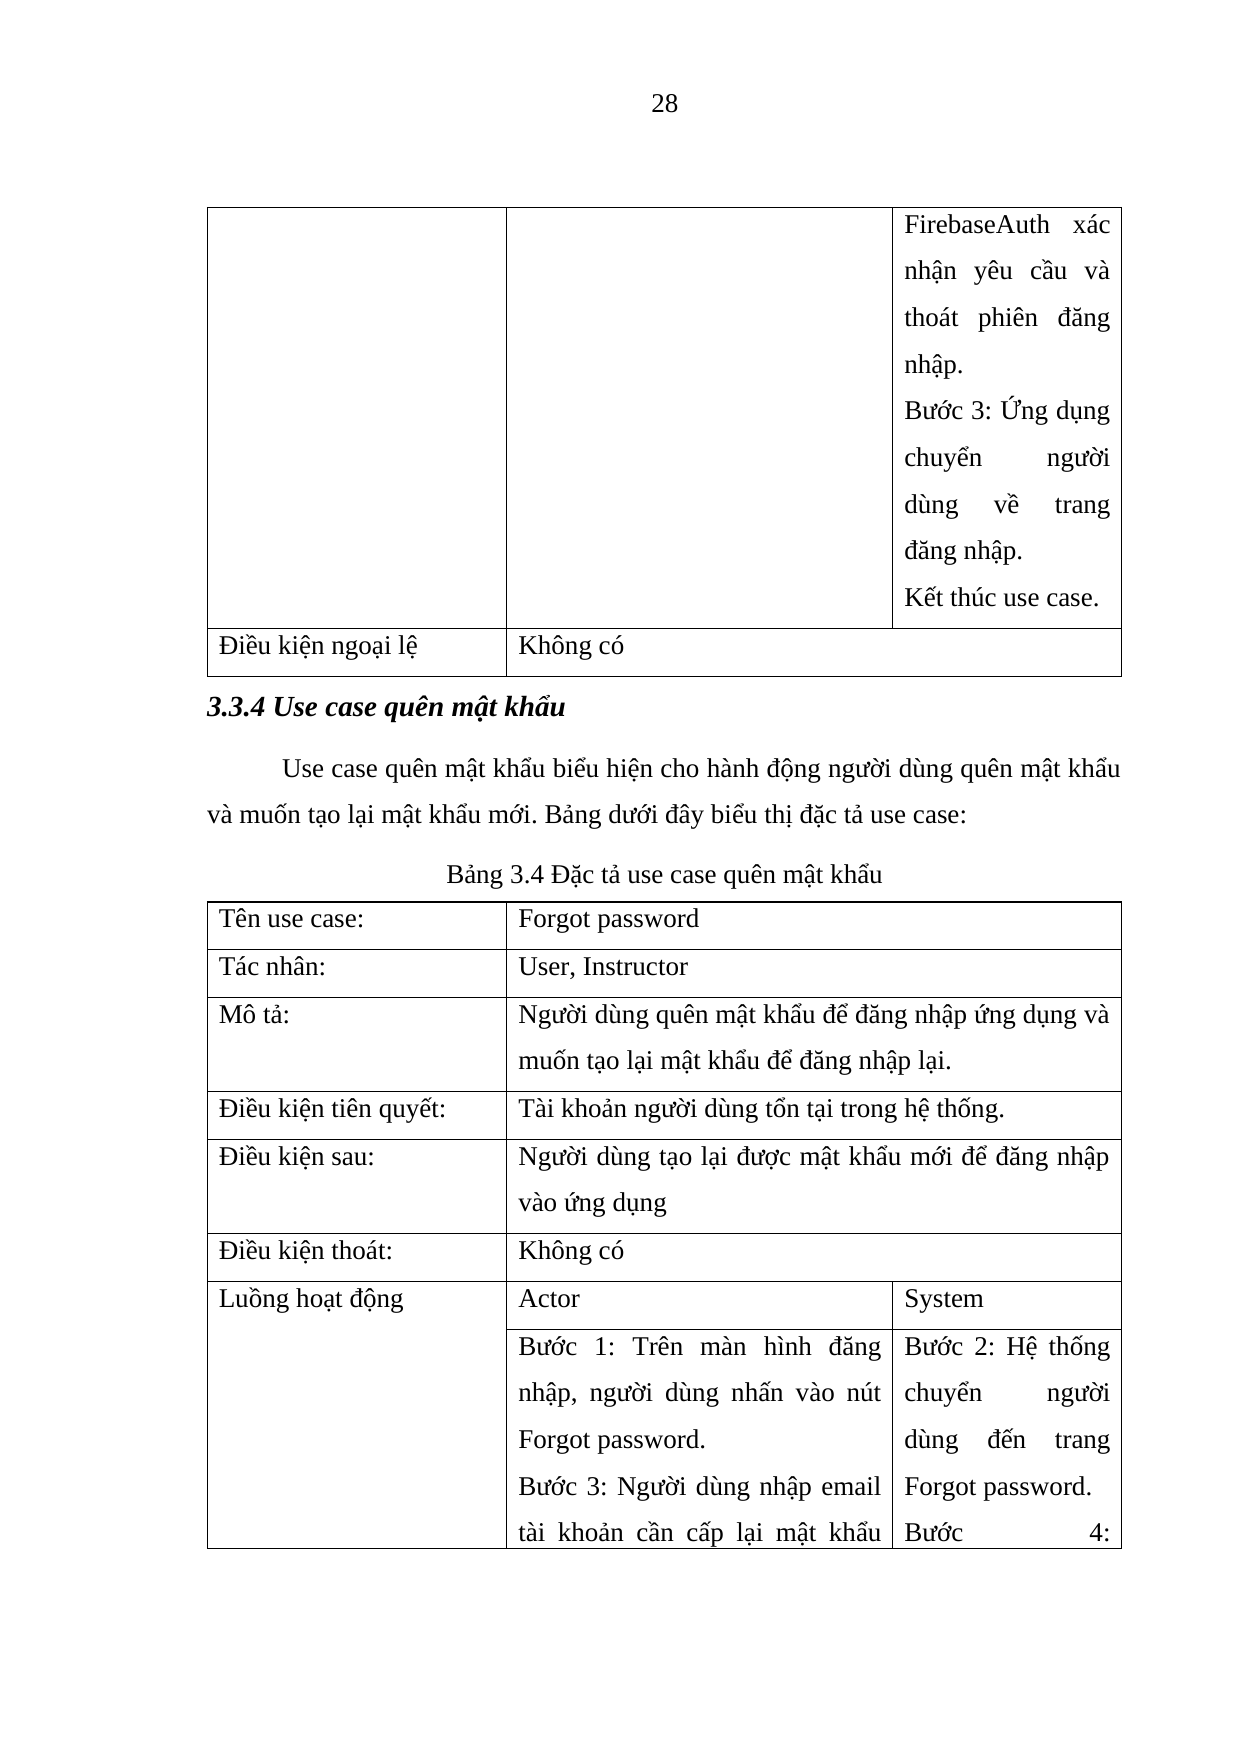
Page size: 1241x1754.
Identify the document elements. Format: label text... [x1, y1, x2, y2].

table_cell User, Instructor [507, 950, 1121, 997]
table_cell Tác nhân: [208, 950, 506, 997]
table_cell Mô tả: [208, 998, 506, 1091]
table_header Forgot password [507, 903, 1121, 949]
table_cell Điều kiện thoát: [208, 1234, 506, 1281]
table_cell Điều kiện sau: [208, 1140, 506, 1233]
subtitle Use case quên mật khẩu [207, 689, 1122, 723]
table_cell Người dùng tạo lại được mật khẩu mới để đăng nhập vào ứng dụng [507, 1140, 1121, 1233]
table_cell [507, 208, 892, 628]
table_cell Actor [507, 1282, 892, 1329]
table_header Tên use case: [208, 903, 506, 949]
table_cell Người dùng quên mật khẩu để đăng nhập ứng dụng và muốn tạo lại mật khẩu để đăng nhập lại. [507, 998, 1121, 1091]
table_cell Điều kiện ngoại lệ [208, 629, 506, 676]
table_cell Luồng hoạt động [208, 1282, 506, 1547]
table_cell System [893, 1282, 1121, 1329]
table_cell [893, 1330, 1121, 1547]
table_cell Không có [507, 629, 1121, 676]
text Use case quên mật khẩu biểu hiện cho hành động người dùng quên mật khẩu và muốn tạo lại mật khẩu mới. Bảng dưới đây biểu thị đặc tả use case: [207, 752, 1122, 830]
table_cell Không có [507, 1234, 1121, 1281]
table_cell Điều kiện tiên quyết: [208, 1092, 506, 1139]
table_cell Tài khoản người dùng tổn tại trong hệ thống. [507, 1092, 1121, 1139]
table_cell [893, 208, 1121, 628]
text Bảng 3.4 Đặc tả use case quên mật khẩu [207, 858, 1122, 889]
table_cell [507, 1330, 892, 1547]
